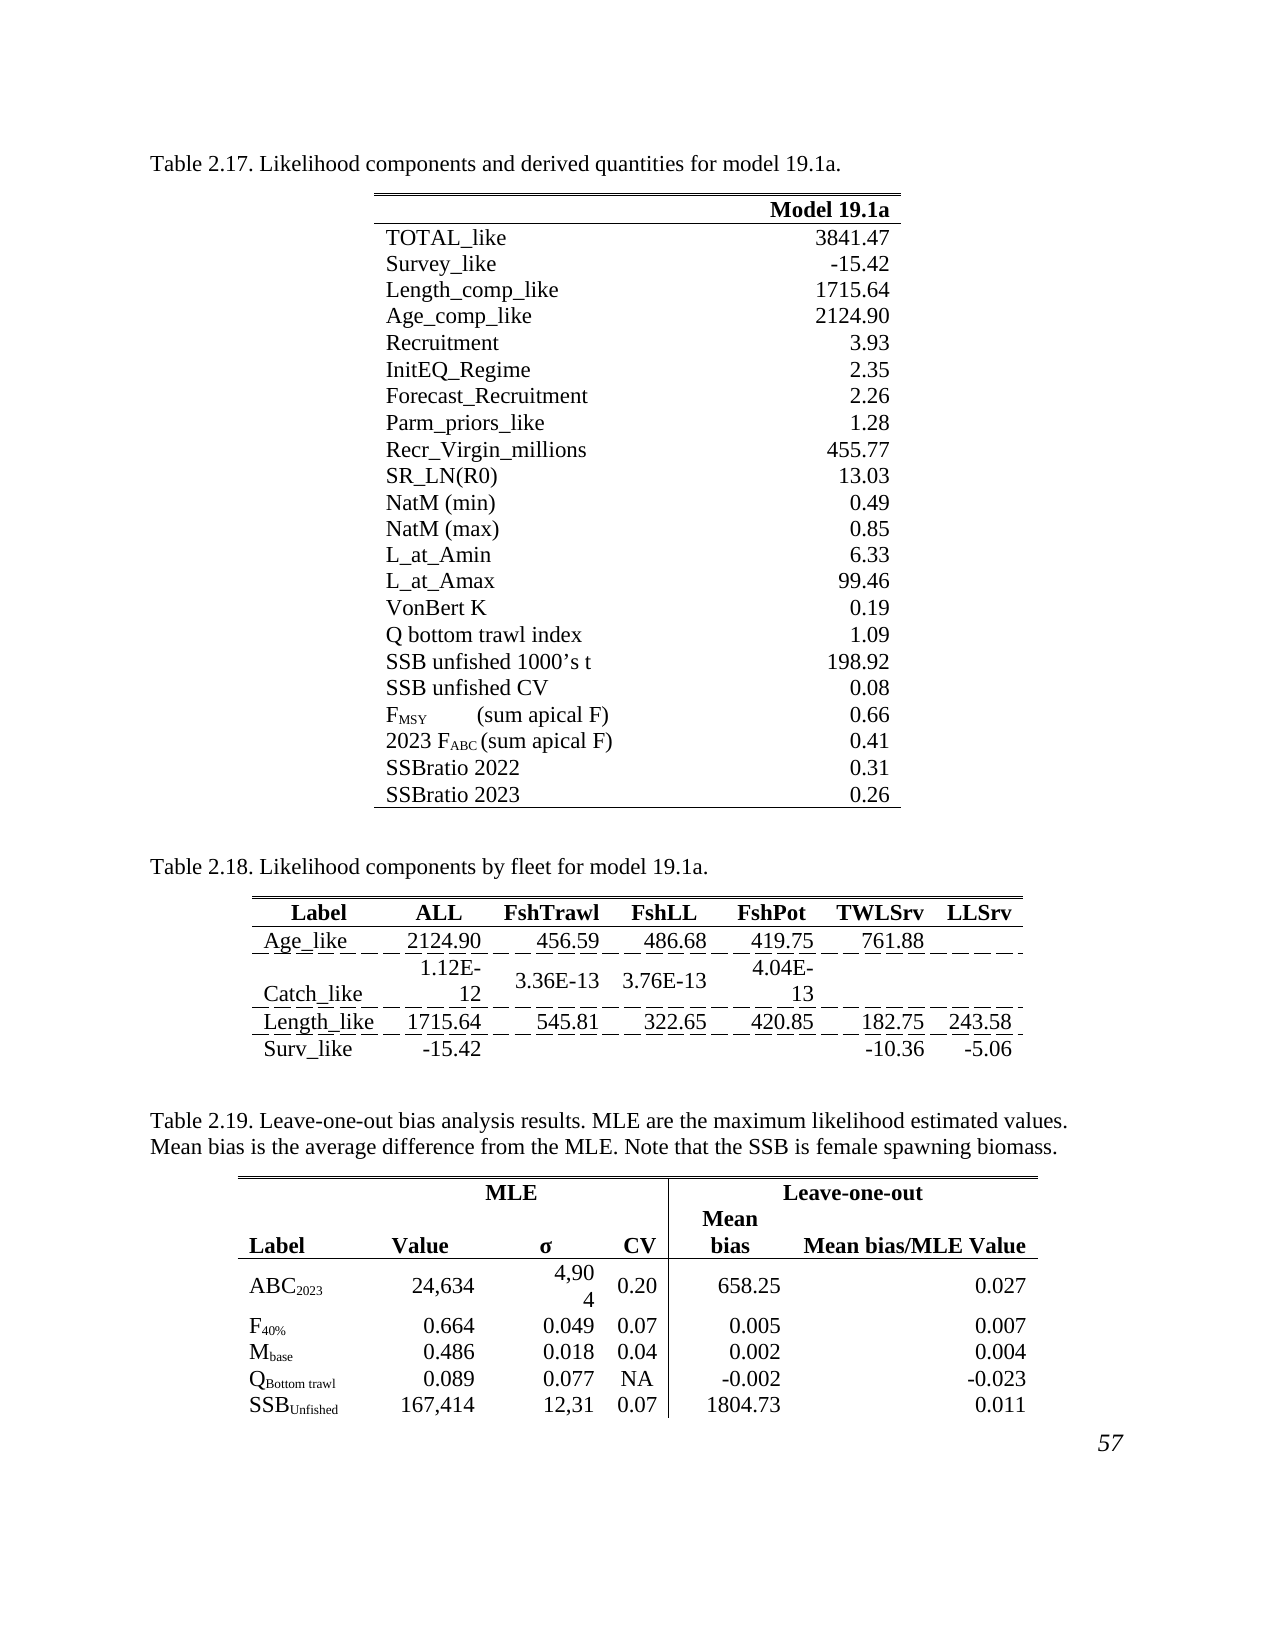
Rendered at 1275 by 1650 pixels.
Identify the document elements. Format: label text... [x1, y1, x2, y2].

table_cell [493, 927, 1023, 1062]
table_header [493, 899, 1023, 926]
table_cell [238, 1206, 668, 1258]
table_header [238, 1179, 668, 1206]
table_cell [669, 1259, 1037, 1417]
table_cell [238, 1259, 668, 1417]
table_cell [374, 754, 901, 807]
text Table 2.17. Likelihood components and derived quantities for model 19.1a. [150, 150, 1125, 176]
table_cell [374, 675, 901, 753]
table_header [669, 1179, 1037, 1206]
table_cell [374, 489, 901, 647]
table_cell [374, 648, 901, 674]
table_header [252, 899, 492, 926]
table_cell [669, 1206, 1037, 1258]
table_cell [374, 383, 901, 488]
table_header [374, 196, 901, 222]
text Table 2.18. Likelihood components by fleet for model 19.1a. [150, 853, 1125, 879]
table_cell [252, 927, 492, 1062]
text Table 2.19. Leave-one-out bias analysis results. MLE are the maximum likelihood estimated values. Mean bias is the average difference from the MLE. Note that the SSB is female spawning biomass. [150, 1107, 1125, 1159]
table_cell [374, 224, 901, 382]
